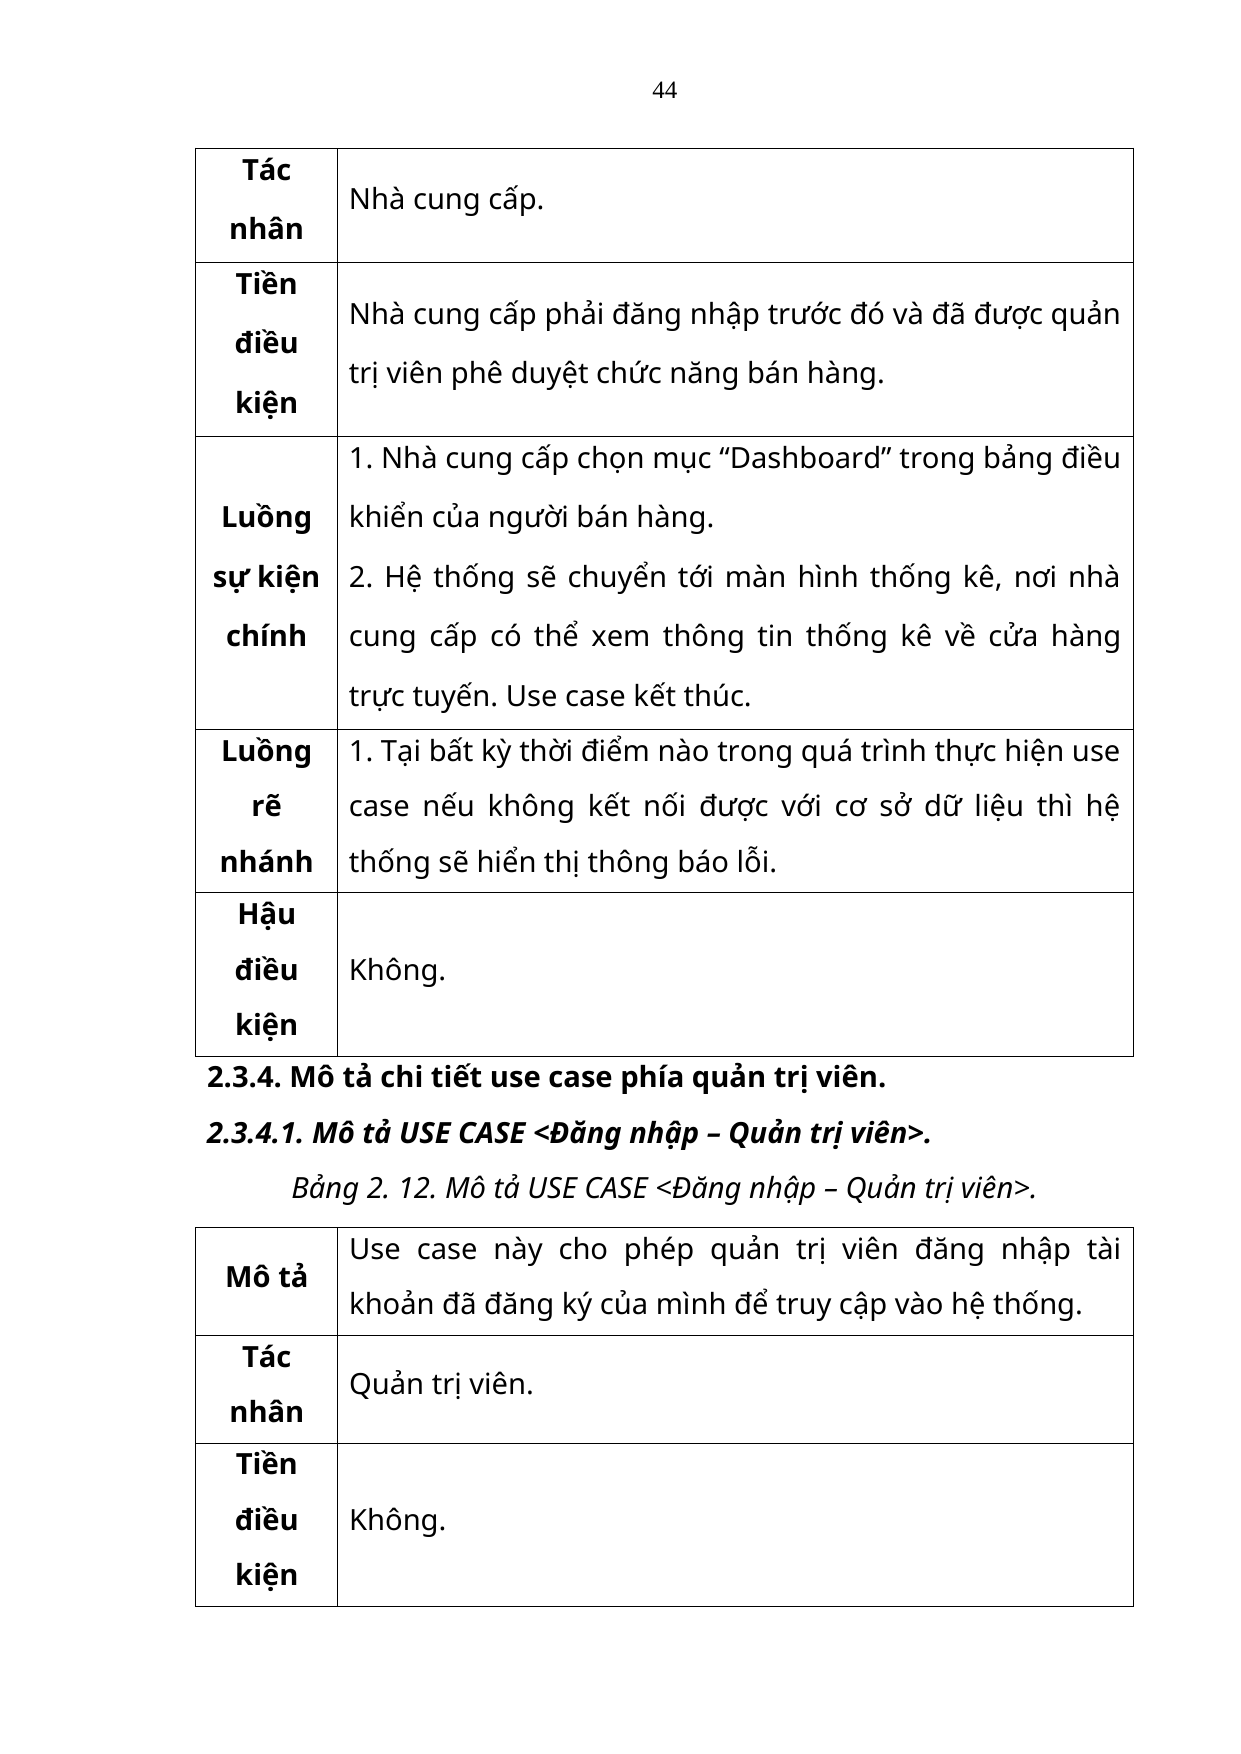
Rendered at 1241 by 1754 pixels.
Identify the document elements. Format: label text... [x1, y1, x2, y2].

table_cell Luồng sự kiện chính [196, 437, 337, 729]
table_cell Quản trị viên. [338, 1336, 1133, 1442]
table_cell Nhà cung cấp phải đăng nhập trước đó và đã được quản trị viên phê duyệt chức năng bán hàng. [338, 263, 1133, 436]
table_header Use case này cho phép quản trị viên đăng nhập tài khoản đã đăng ký của mình để truy cập vào hệ thống. [338, 1228, 1133, 1335]
table_cell 1. Tại bất kỳ thời điểm nào trong quá trình thực hiện use case nếu không kết nối được với cơ sở dữ liệu thì hệ thống sẽ hiển thị thông báo lỗi. [338, 730, 1133, 892]
table_cell Tác nhân [196, 149, 337, 262]
table_cell Tiền điều kiện [196, 263, 337, 436]
table_cell Luồng rẽ nhánh [196, 730, 337, 892]
subtitle 2.3.4. Mô tả chi tiết use case phía quản trị viên. [207, 1057, 1122, 1096]
table_cell 1. Nhà cung cấp chọn mục “Dashboard” trong bảng điều khiển của người bán hàng. 2. Hệ thống sẽ chuyển tới màn hình thống kê, nơi nhà cung cấp có thể xem thông tin thống kê về cửa hàng trực tuyến. Use case kết thúc. [338, 437, 1133, 729]
table_cell Không. [338, 893, 1133, 1056]
table_cell Nhà cung cấp. [338, 149, 1133, 262]
table_cell Tác nhân [196, 1336, 337, 1442]
subtitle 2.3.4.1. Mô tả USE CASE <Đăng nhập – Quản trị viên>. [207, 1112, 1122, 1152]
table_cell Tiền điều kiện [196, 1444, 337, 1606]
table_cell Hậu điều kiện [196, 893, 337, 1056]
table_cell Không. [338, 1444, 1133, 1606]
table_header Mô tả [196, 1228, 337, 1335]
